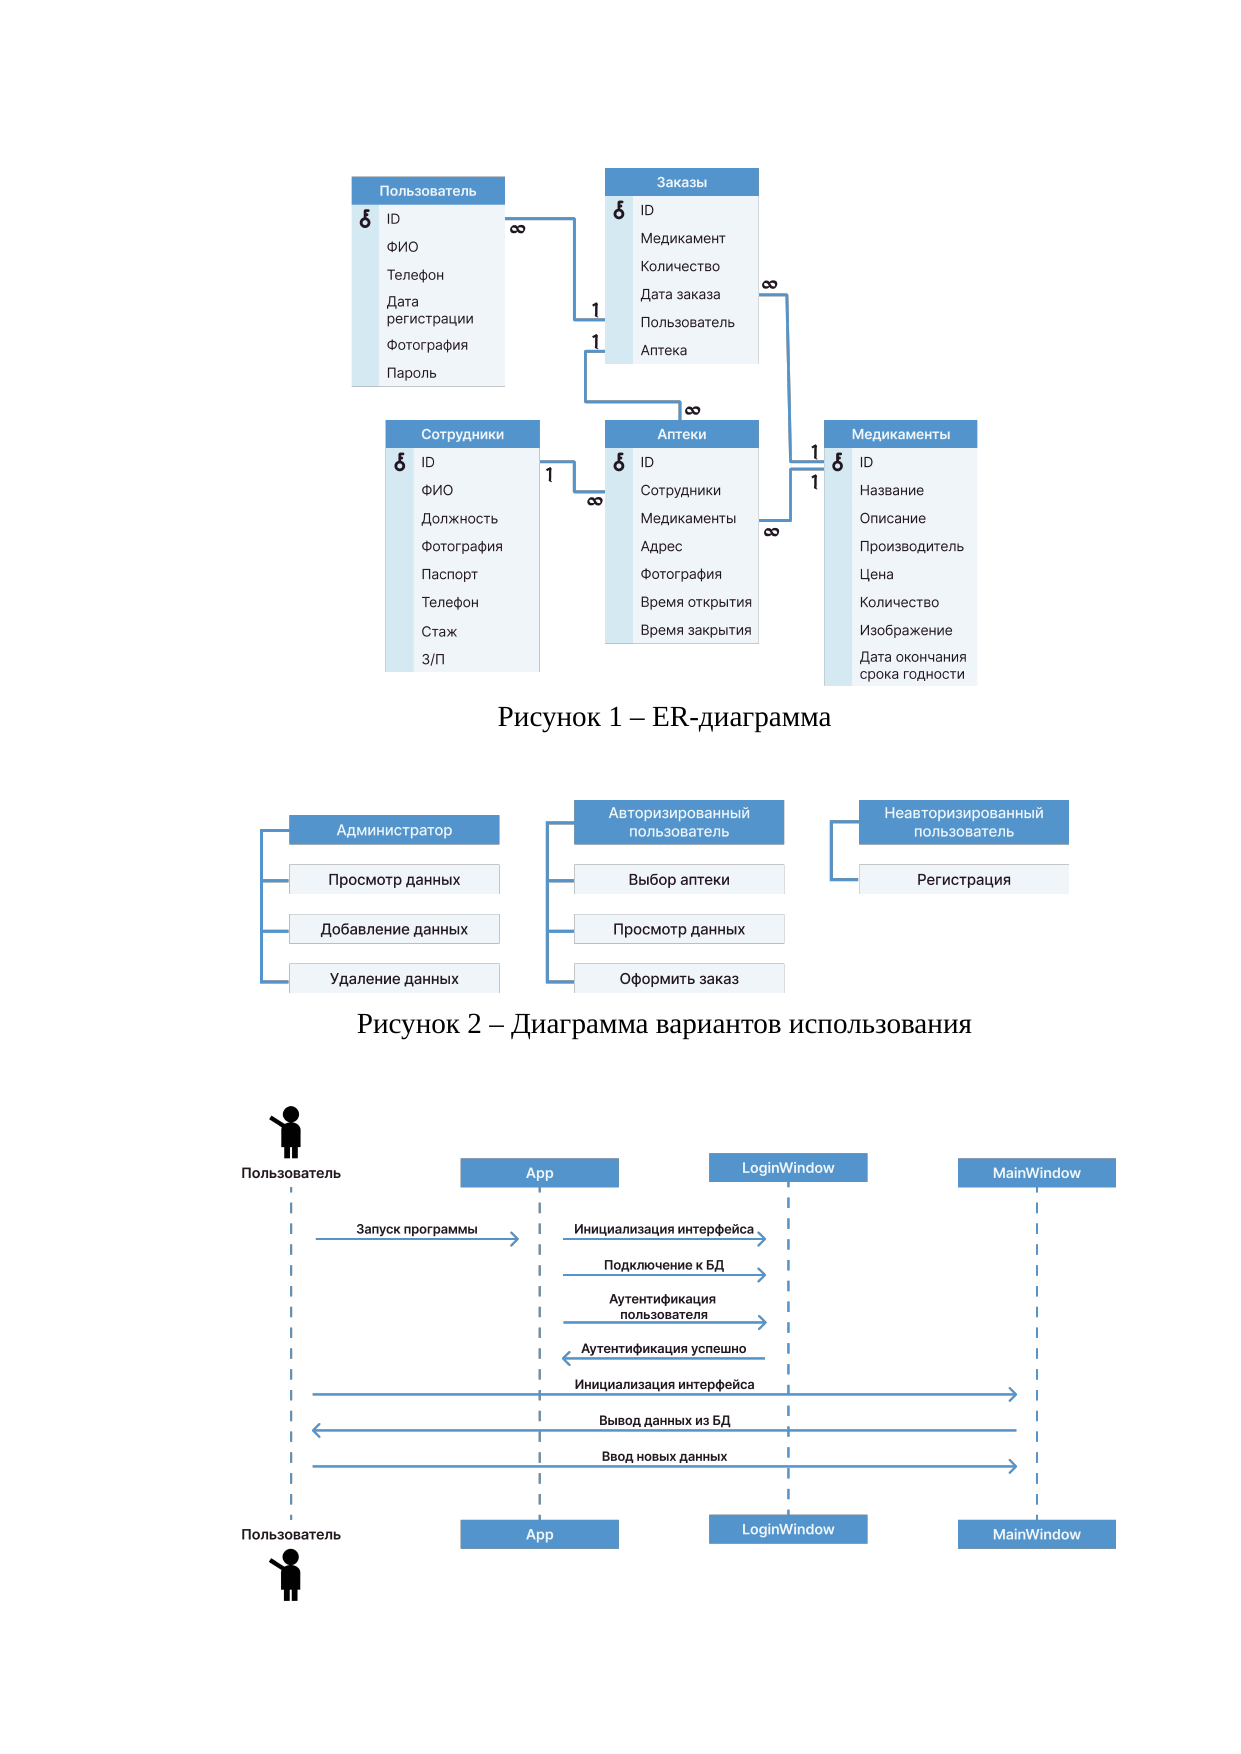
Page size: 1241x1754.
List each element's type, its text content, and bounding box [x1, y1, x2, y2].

picture [212, 1106, 1116, 1601]
picture [260, 800, 1069, 993]
text Рисунок 2 – Диаграмма вариантов использования [177, 1006, 1152, 1040]
text Рисунок 1 – ER-диаграмма [177, 699, 1152, 733]
picture [351, 168, 978, 686]
